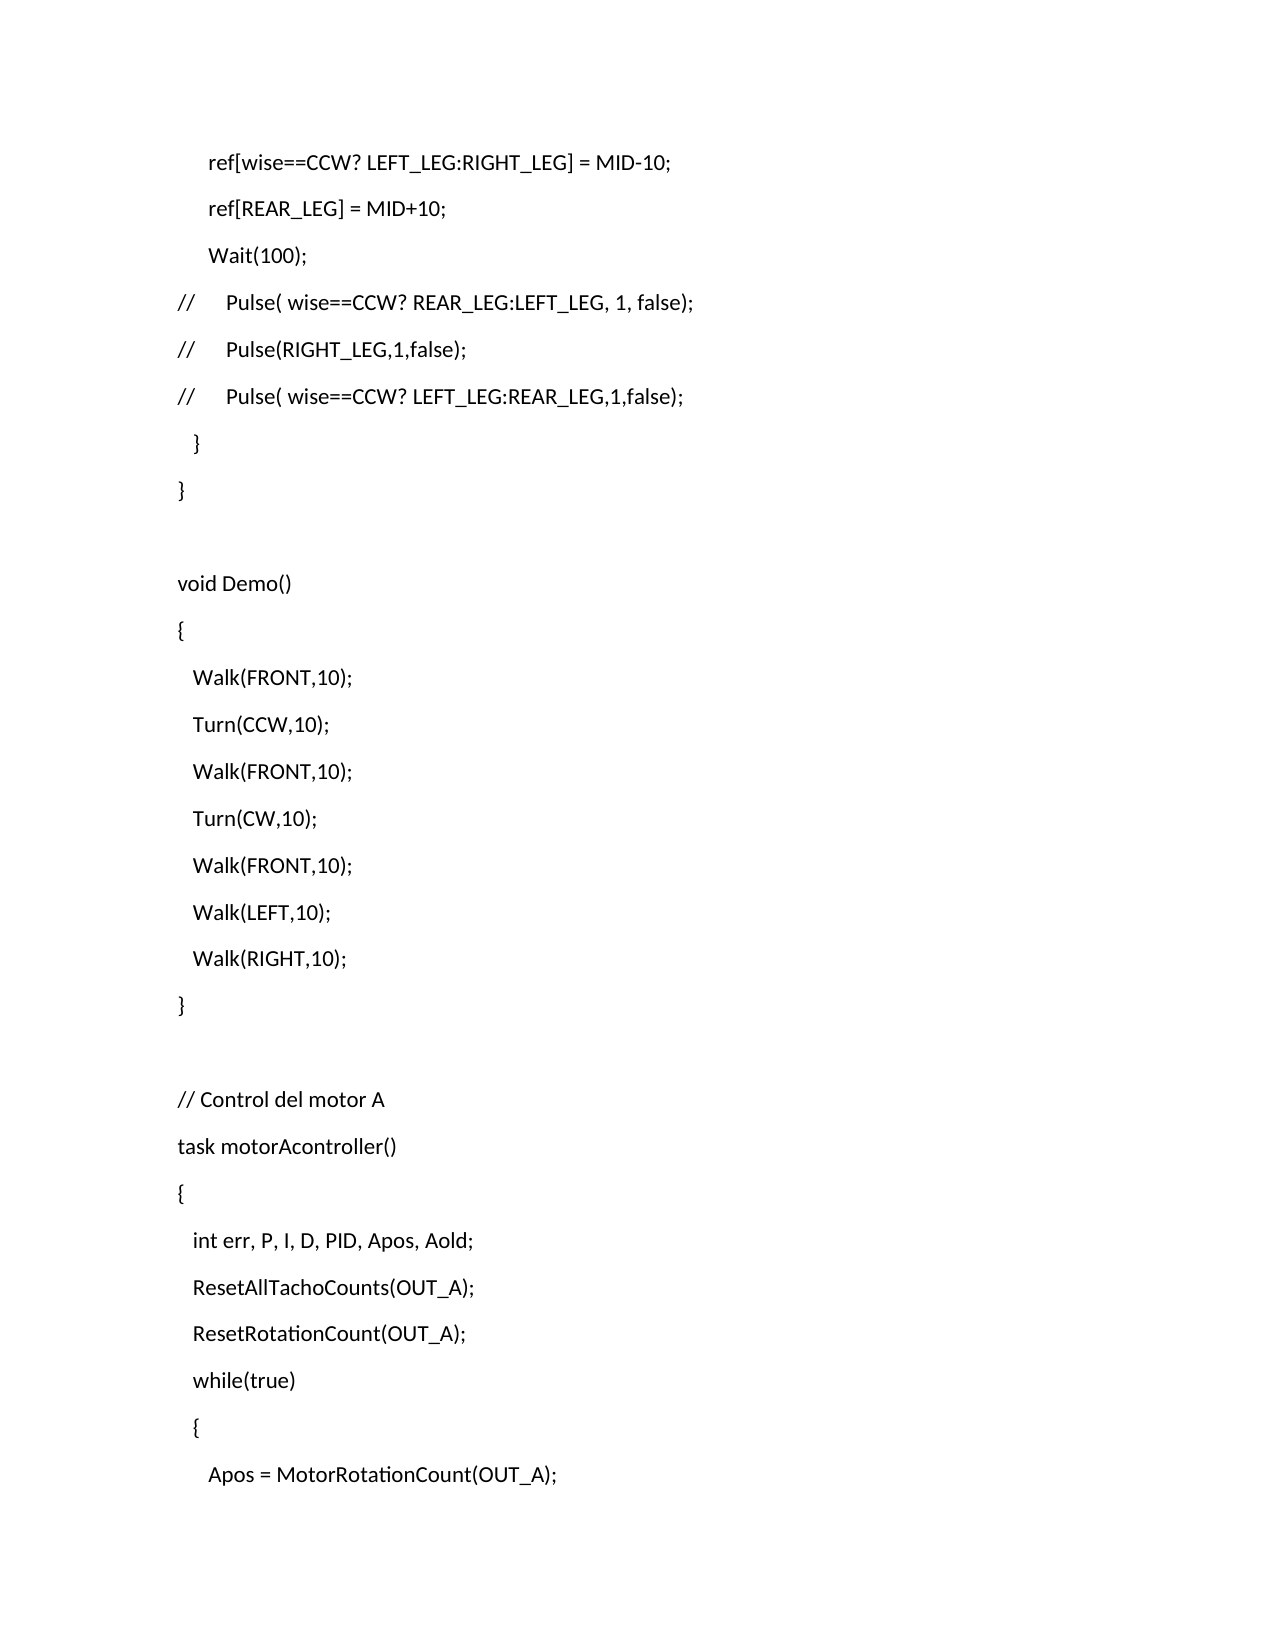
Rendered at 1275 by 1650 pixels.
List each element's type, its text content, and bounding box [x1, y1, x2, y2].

text // Pulse( wise==CCW? REAR_LEG:LEFT_LEG, 1, false); [177, 288, 1098, 316]
text void Demo() [177, 569, 1098, 597]
text Walk(LEFT,10); [177, 898, 1098, 926]
text int err, P, I, D, PID, Apos, Aold; [177, 1226, 1098, 1254]
text Walk(RIGHT,10); [177, 944, 1098, 972]
text Wait(100); [177, 241, 1098, 269]
text Walk(FRONT,10); [177, 851, 1098, 879]
text Apos = MotorRotationCount(OUT_A); [177, 1460, 1098, 1488]
text { [177, 1179, 1098, 1207]
text while(true) [177, 1366, 1098, 1394]
text } [177, 476, 1098, 504]
text // Control del motor A [177, 1085, 1098, 1113]
text // Pulse(RIGHT_LEG,1,false); [177, 335, 1098, 363]
text Turn(CW,10); [177, 804, 1098, 832]
text task motorAcontroller() [177, 1132, 1098, 1160]
text ResetRotationCount(OUT_A); [177, 1319, 1098, 1347]
text ref[wise==CCW? LEFT_LEG:RIGHT_LEG] = MID-10; [177, 148, 1098, 176]
text } [177, 991, 1098, 1019]
text // Pulse( wise==CCW? LEFT_LEG:REAR_LEG,1,false); [177, 382, 1098, 410]
text } [177, 429, 1098, 457]
text { [177, 1413, 1098, 1441]
text { [177, 616, 1098, 644]
text ref[REAR_LEG] = MID+10; [177, 194, 1098, 222]
text ResetAllTachoCounts(OUT_A); [177, 1273, 1098, 1301]
text Walk(FRONT,10); [177, 757, 1098, 785]
text Walk(FRONT,10); [177, 663, 1098, 691]
text Turn(CCW,10); [177, 710, 1098, 738]
